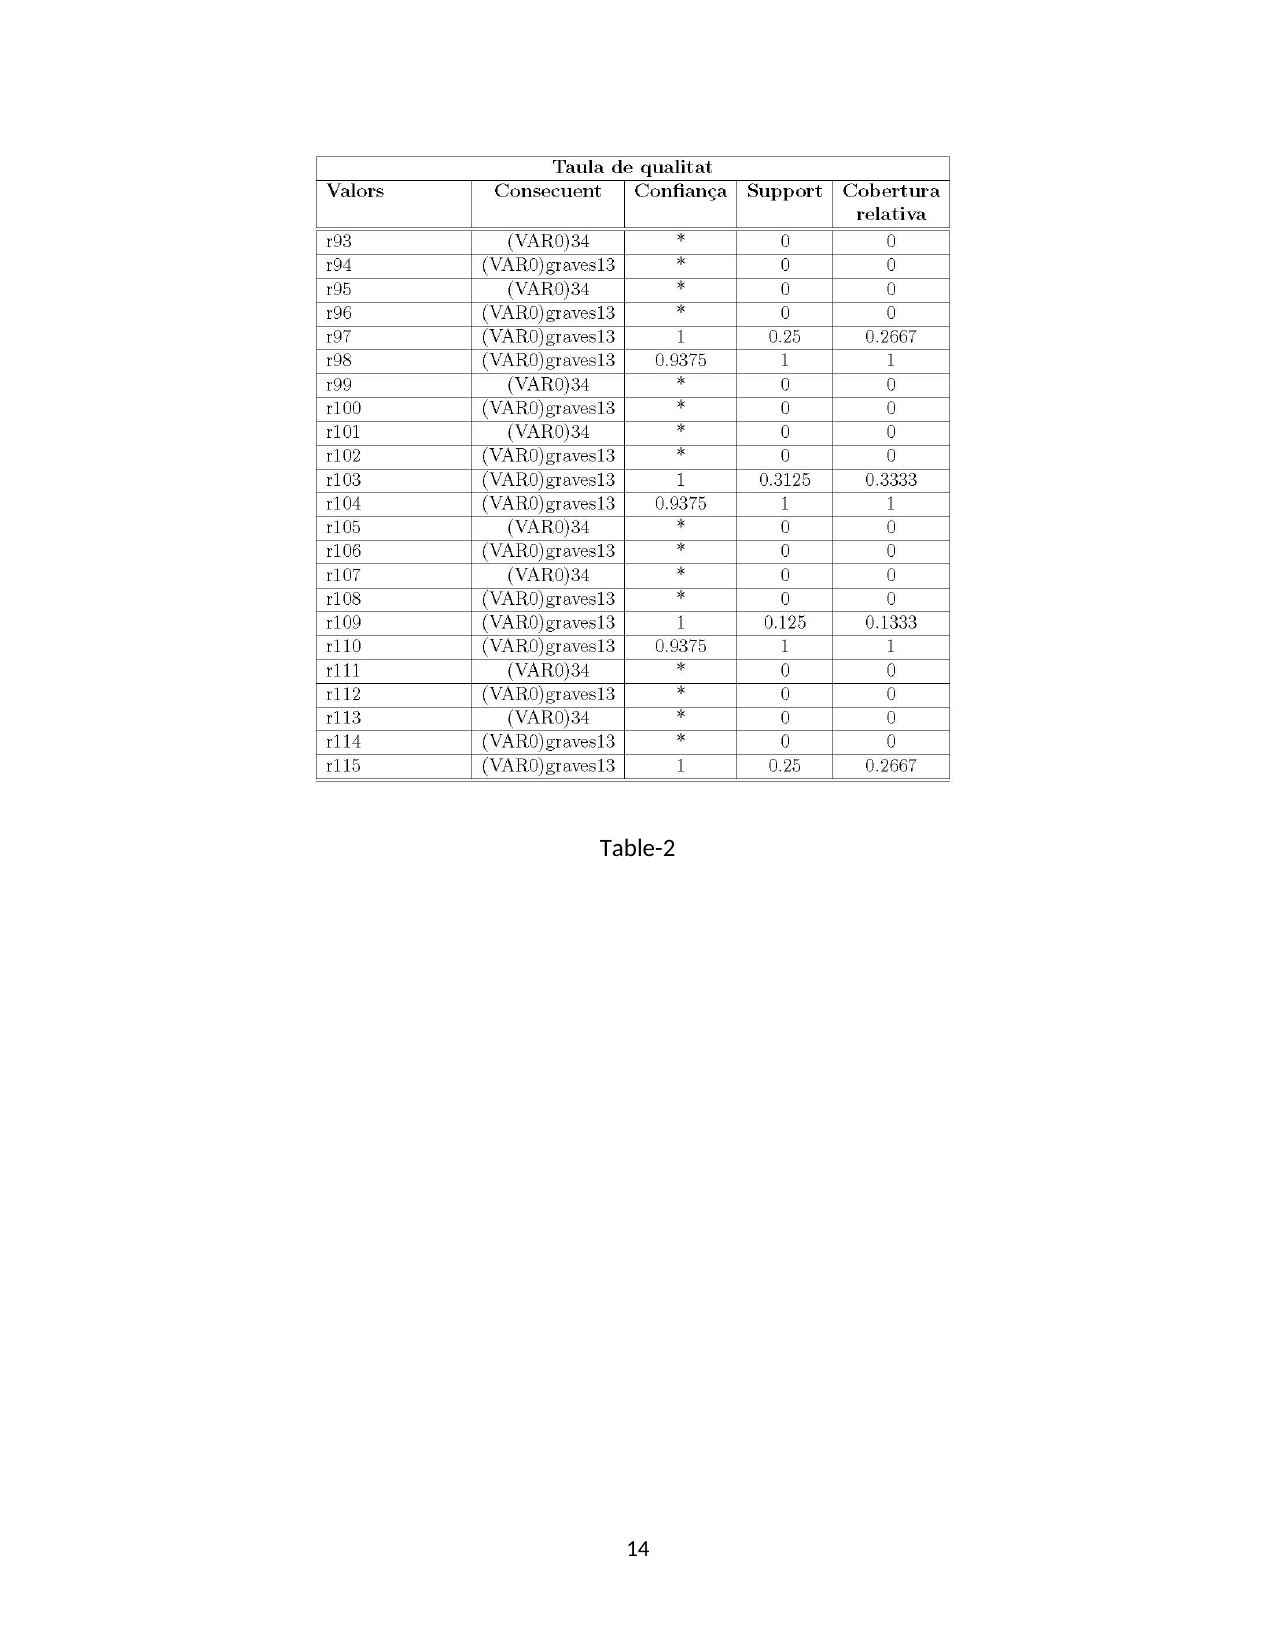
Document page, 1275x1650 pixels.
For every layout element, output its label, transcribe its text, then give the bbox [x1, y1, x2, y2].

picture [305, 150, 970, 808]
text Table-2 [150, 832, 1125, 863]
